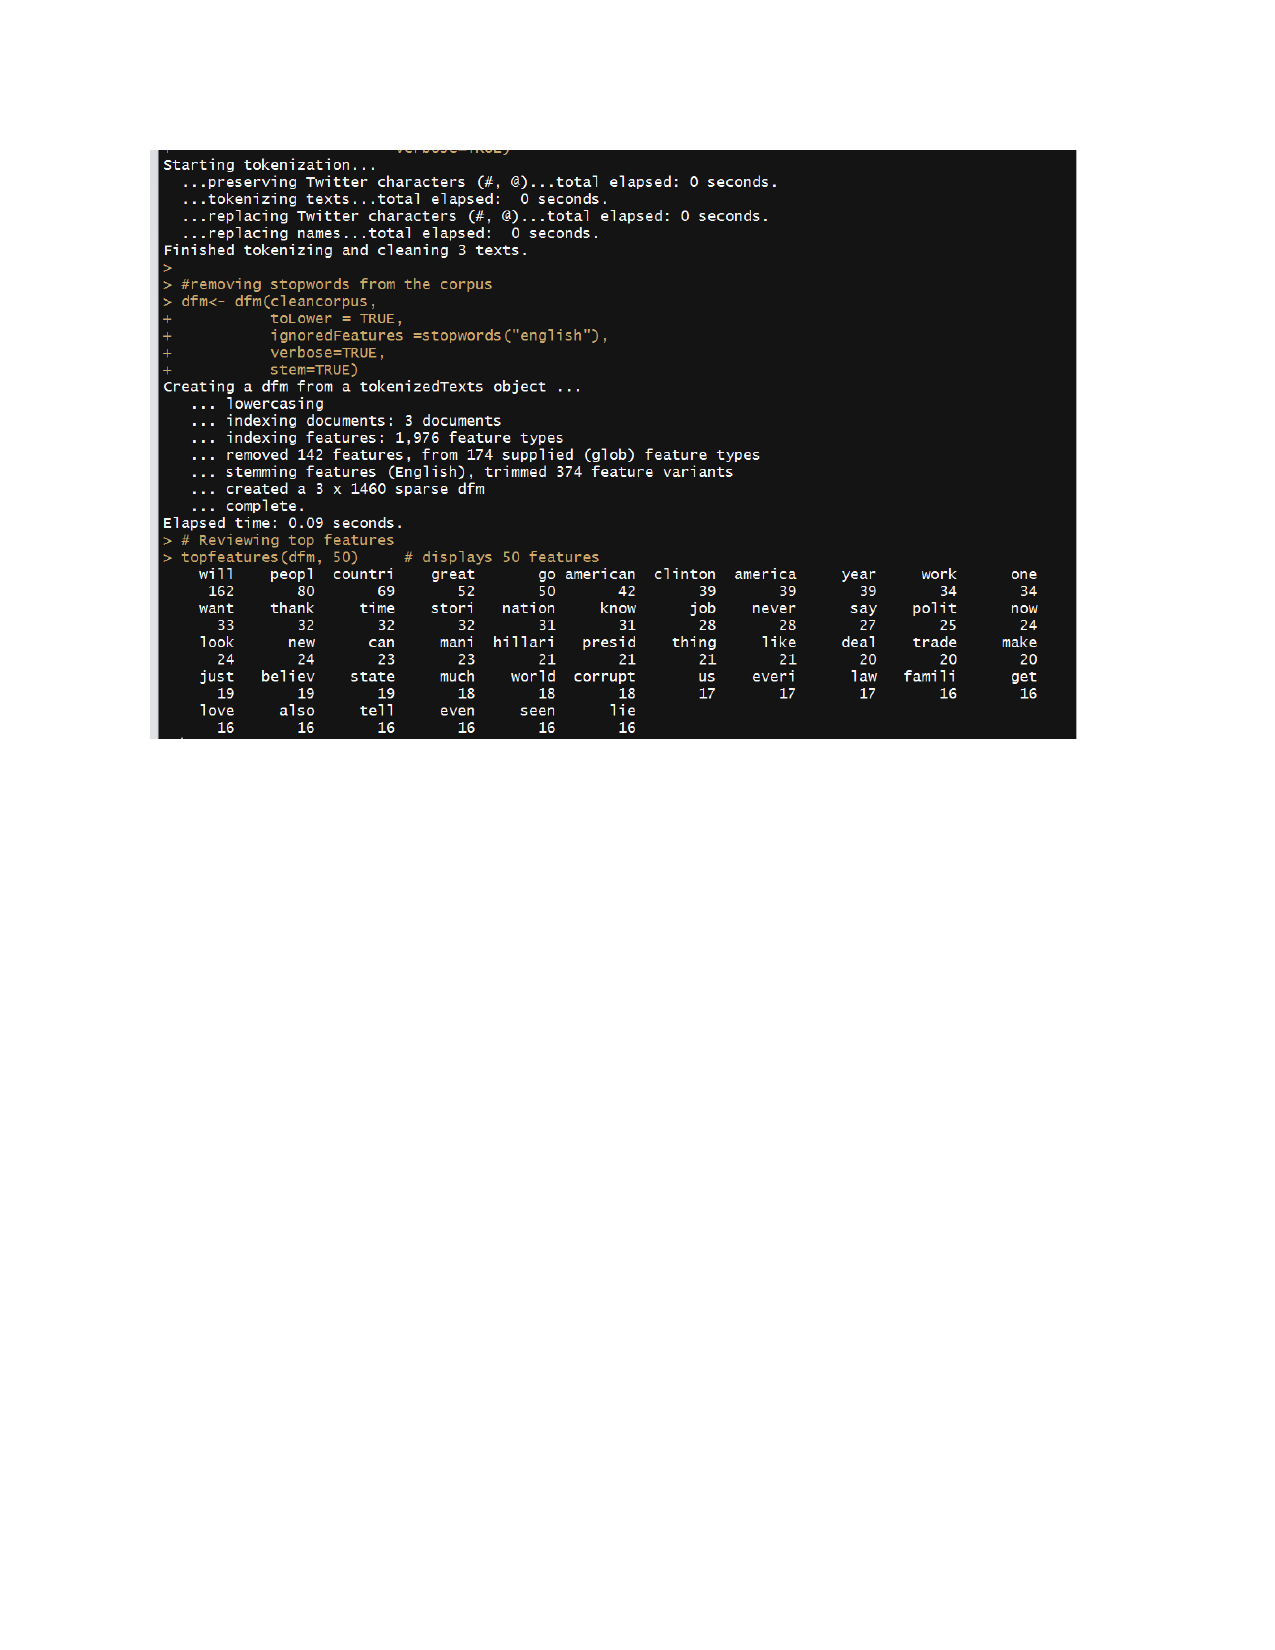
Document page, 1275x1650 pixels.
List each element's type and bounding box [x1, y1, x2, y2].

picture [150, 150, 1077, 739]
